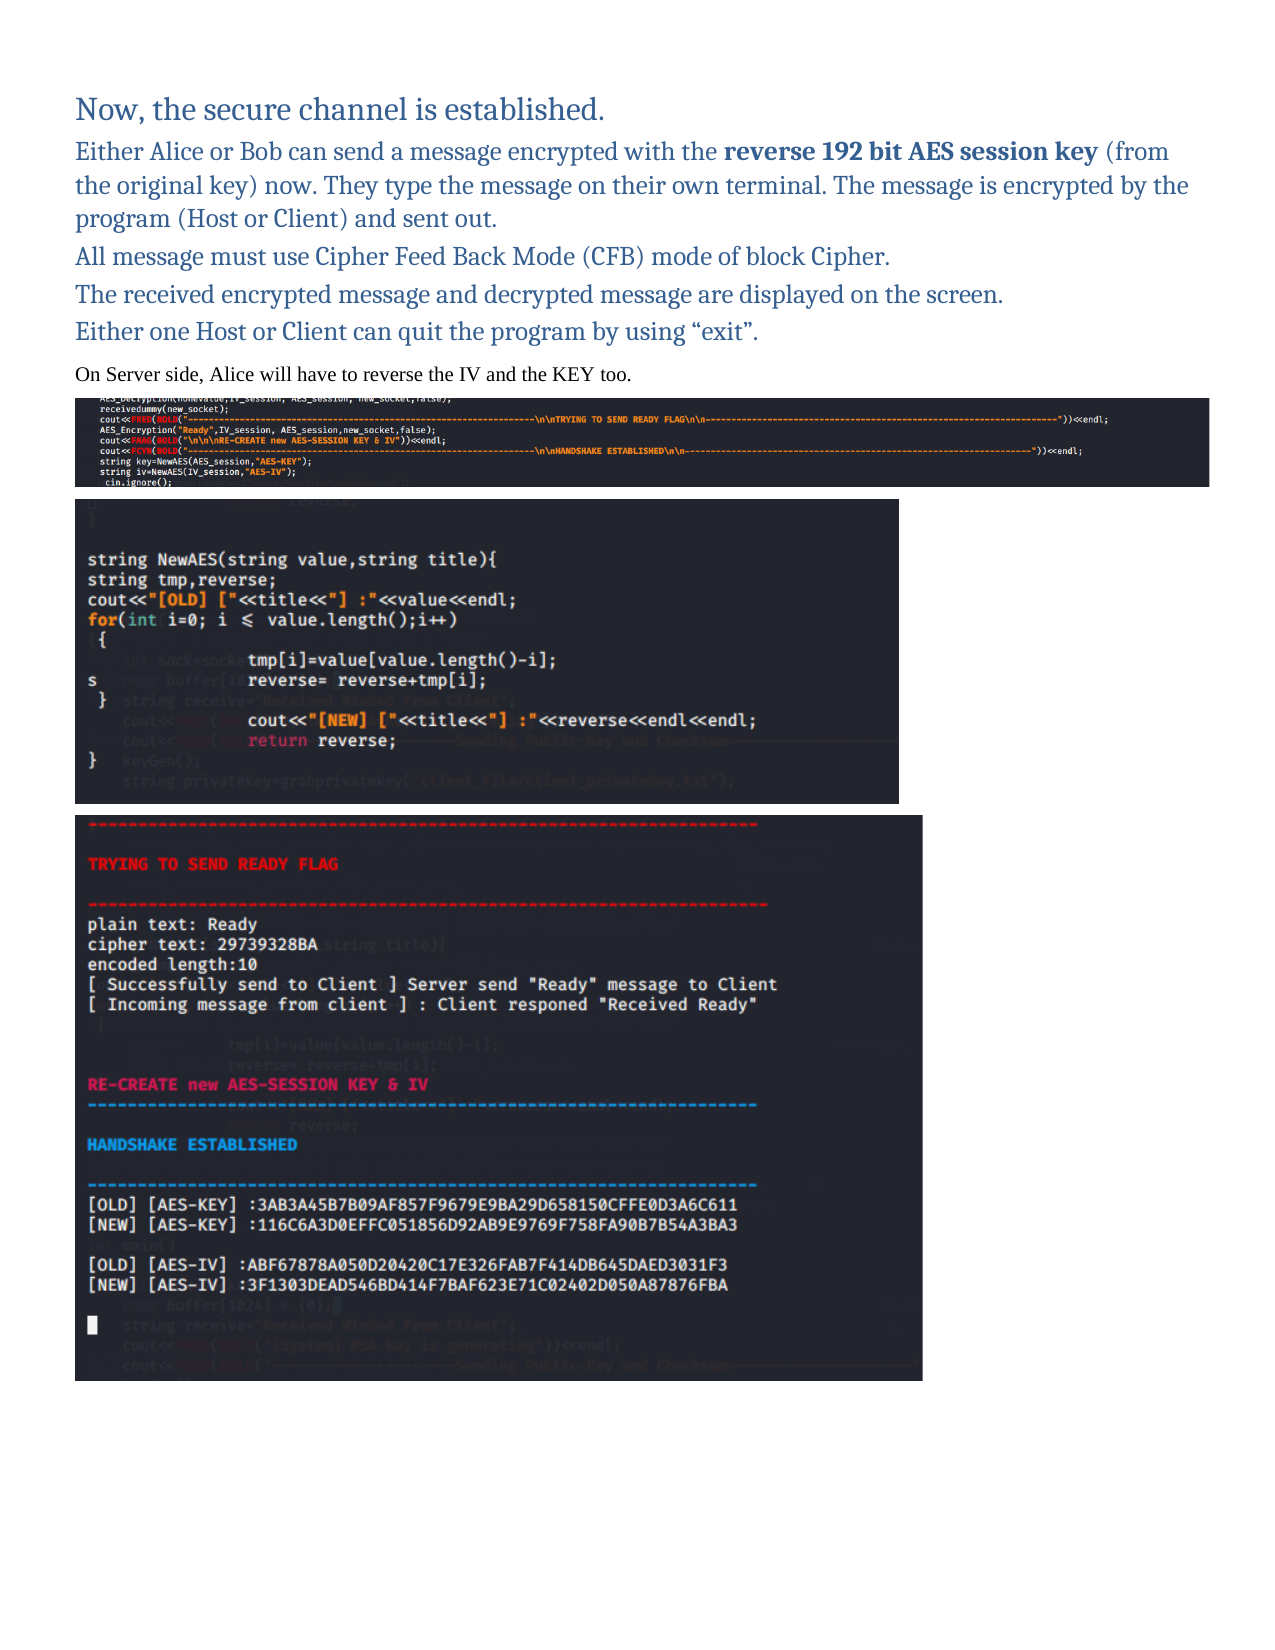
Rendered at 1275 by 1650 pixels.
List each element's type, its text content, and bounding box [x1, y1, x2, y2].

subtitle Either Alice or Bob can send a message encrypted with the reverse 192 bit AES session key (from the original key) now. They type the message on their own terminal. The message is encrypted by the program (Host or Client) and sent out. [75, 136, 1209, 234]
subtitle Now, the secure channel is established. [75, 91, 1209, 129]
picture [75, 499, 899, 804]
picture [75, 815, 923, 1381]
text On Server side, Alice will have to reverse the IV and the KEY too. [75, 362, 1209, 386]
subtitle All message must use Cipher Feed Back Mode (CFB) mode of block Cipher. [75, 241, 1209, 272]
subtitle The received encrypted message and decrypted message are displayed on the screen. [75, 279, 1209, 310]
picture [75, 398, 1210, 487]
subtitle Either one Host or Client can quit the program by using “exit”. [75, 316, 1209, 347]
